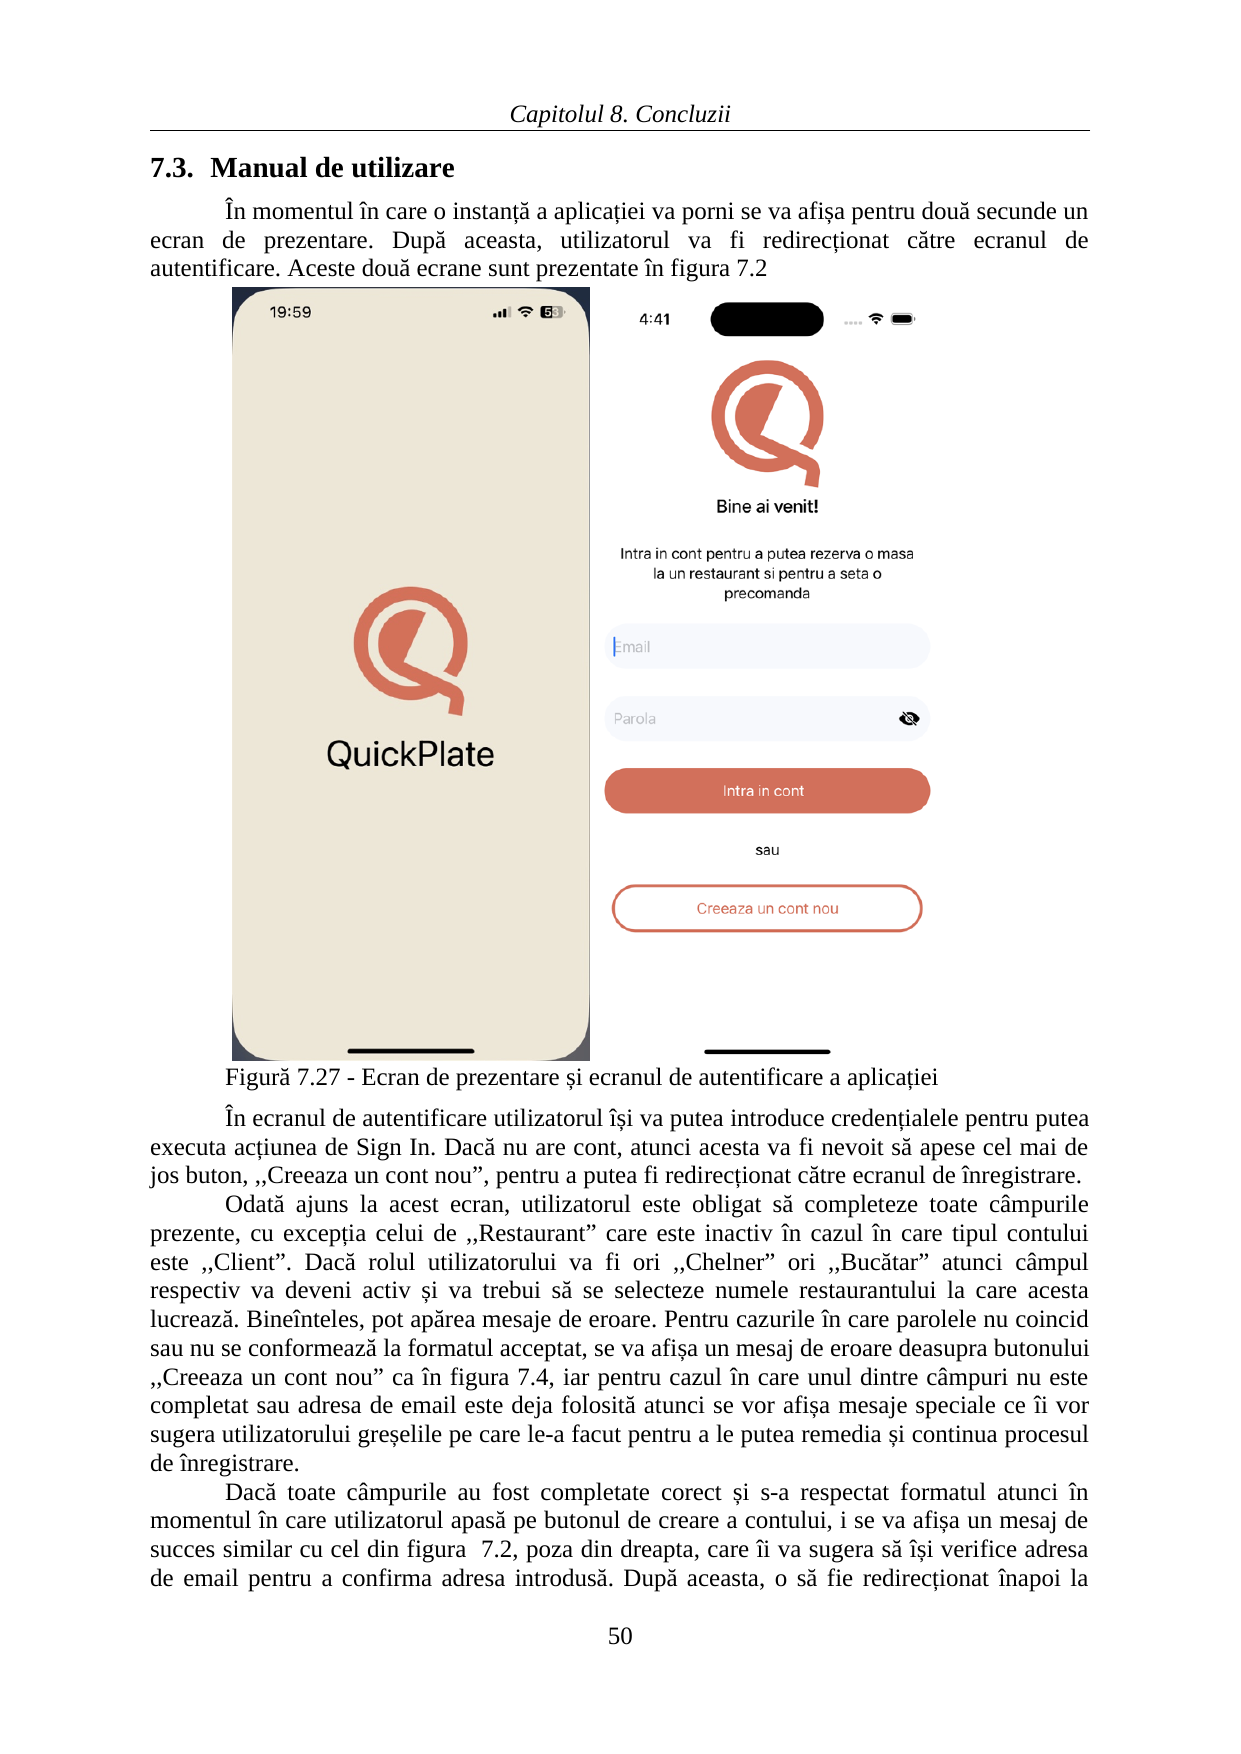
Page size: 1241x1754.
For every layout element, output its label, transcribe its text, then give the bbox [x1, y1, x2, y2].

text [150, 1477, 1090, 1592]
text Odată ajuns la acest ecran, utilizatorul este obligat să completeze toate câmpurile prezente, cu excepția celui de ,,Restaurant” care este inactiv în cazul în care tipul contului este ,,Client”. Dacă rolul utilizatorului va fi ori ,,Chelner” ori ,,Bucătar” atunci câmpul respectiv va deveni activ și va trebui să se selecteze numele restaurantului la care acesta lucrează. Bineînteles, pot apărea mesaje de eroare. Pentru cazurile în care parolele nu coincid sau nu se conformează la formatul acceptat, se va afișa un mesaj de eroare deasupra butonului ,,Creeaza un cont nou” ca în figura 7.4, iar pentru cazul în care unul dintre câmpuri nu este completat sau adresa de email este deja folosită atunci se vor afișa mesaje speciale ce îi vor sugera utilizatorului greșelile pe care le-a facut pentru a le putea remedia și continua procesul de înregistrare. [150, 1189, 1090, 1477]
text În ecranul de autentificare utilizatorul își va putea introduce credențialele pentru putea executa acțiunea de Sign In. Dacă nu are cont, atunci acesta va fi nevoit să apese cel mai de jos buton, ,,Creeaza un cont nou”, pentru a putea fi redirecționat către ecranul de înregistrare. [150, 1103, 1090, 1189]
text În momentul în care o instanță a aplicației va porni se va afișa pentru două secunde un ecran de prezentare. După aceasta, utilizatorul va fi redirecționat către ecranul de autentificare. Aceste două ecrane sunt prezentate în figura 7.2 [150, 196, 1090, 282]
picture [225, 282, 947, 1062]
subtitle Manual de utilizare [150, 150, 1090, 183]
